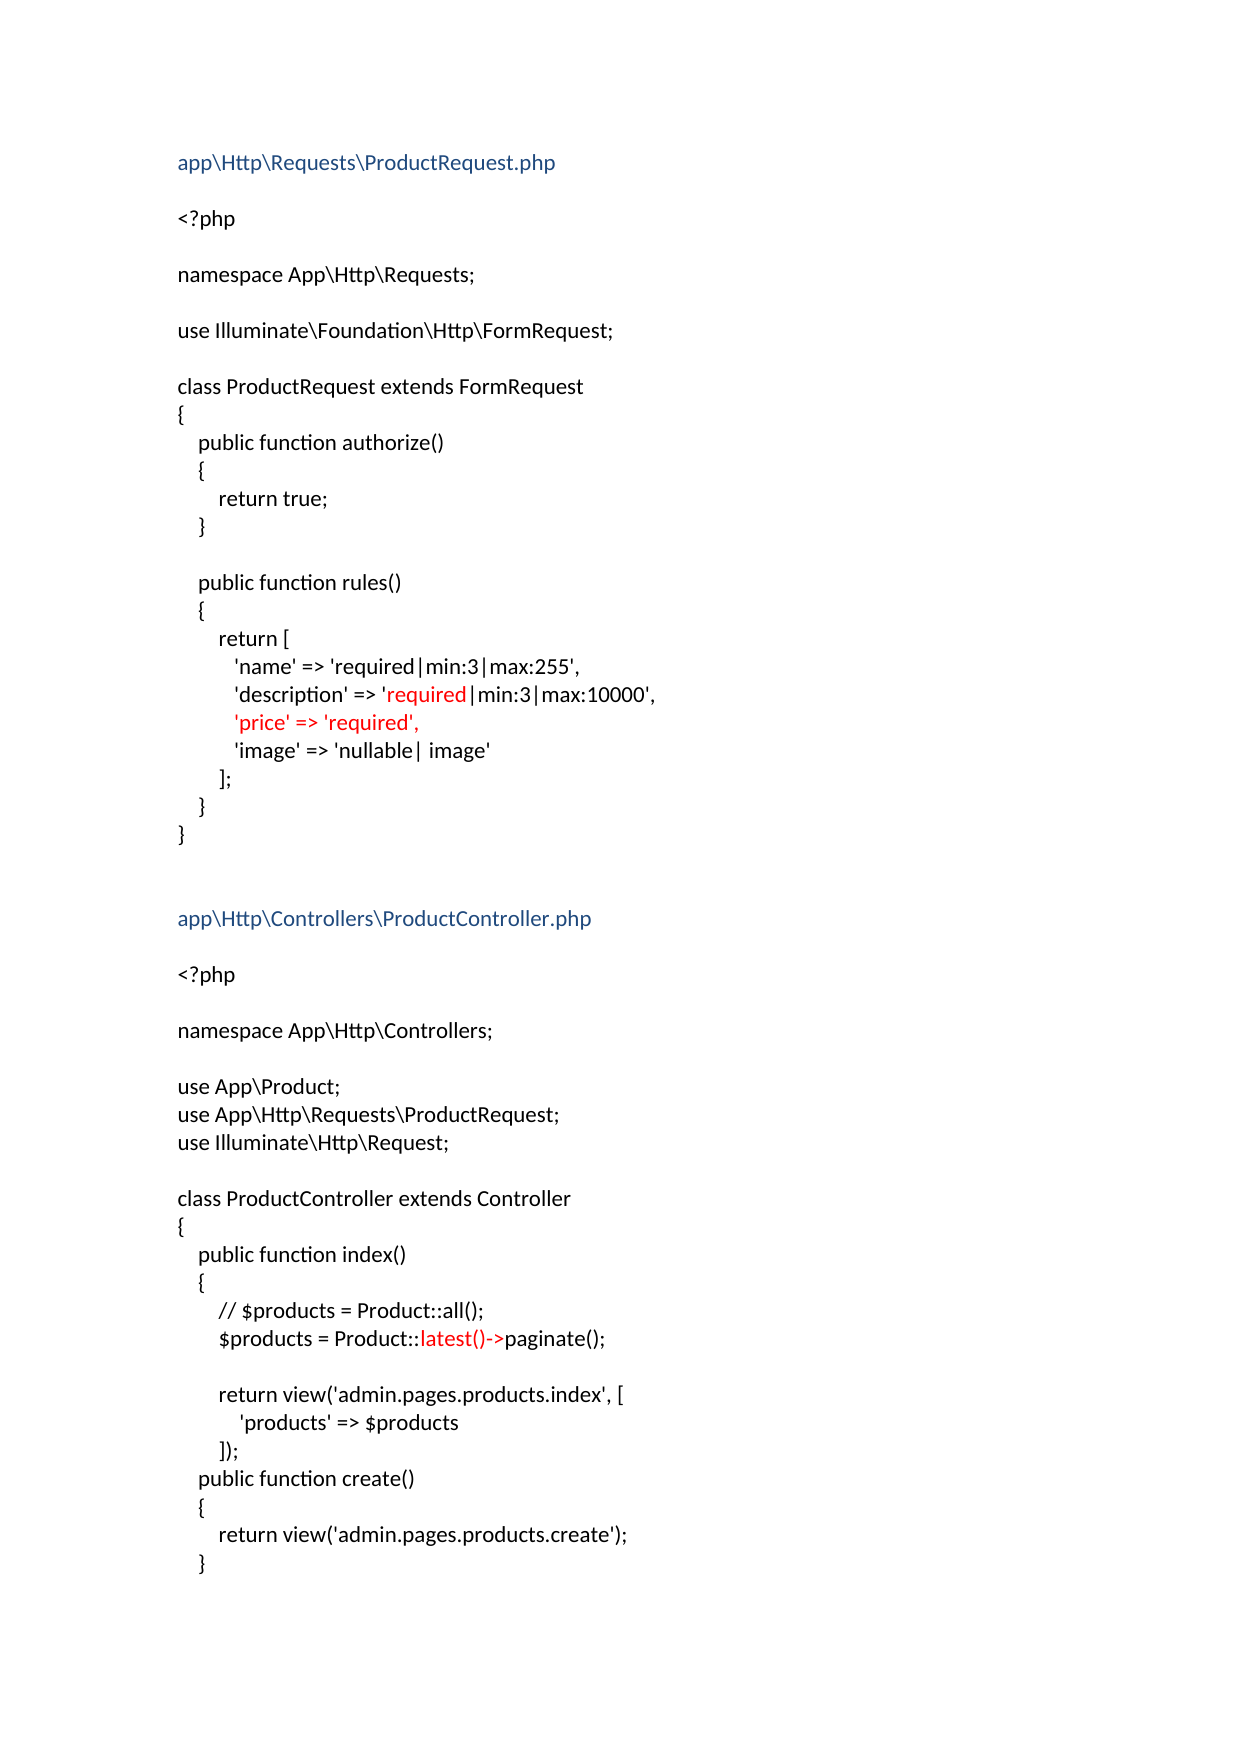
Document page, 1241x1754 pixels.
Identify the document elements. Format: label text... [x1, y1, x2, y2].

text <?php [177, 204, 1063, 232]
text // $products = Product::all(); [177, 1296, 1063, 1324]
text 'price' => 'required', [177, 708, 1063, 736]
text { [177, 400, 1063, 428]
text } [177, 512, 1063, 540]
text use App\Http\Requests\ProductRequest; [177, 1100, 1063, 1128]
text 'name' => 'required|min:3|max:255', [177, 652, 1063, 680]
text app\Http\Requests\ProductRequest.php [177, 148, 1063, 176]
text return [ [177, 624, 1063, 652]
text ]; [177, 764, 1063, 792]
text ]); [177, 1437, 1063, 1464]
text public function create() [177, 1464, 1063, 1493]
text namespace App\Http\Controllers; [177, 1016, 1063, 1044]
text { [177, 1268, 1063, 1296]
text public function index() [177, 1240, 1063, 1268]
text 'description' => 'required|min:3|max:10000', [177, 680, 1063, 708]
text { [177, 1212, 1063, 1240]
text public function rules() [177, 568, 1063, 596]
text class ProductRequest extends FormRequest [177, 372, 1063, 400]
text use App\Product; [177, 1072, 1063, 1100]
text } [177, 1549, 1063, 1577]
text { [177, 1493, 1063, 1521]
text return true; [177, 484, 1063, 512]
text $products = Product::latest()->paginate(); [177, 1324, 1063, 1352]
text return view('admin.pages.products.index', [ [177, 1381, 1063, 1408]
text { [177, 456, 1063, 484]
text use Illuminate\Foundation\Http\FormRequest; [177, 316, 1063, 344]
text { [177, 596, 1063, 624]
text use Illuminate\Http\Request; [177, 1128, 1063, 1156]
text } [177, 792, 1063, 820]
text 'products' => $products [177, 1408, 1063, 1437]
text public function authorize() [177, 428, 1063, 456]
text <?php [177, 960, 1063, 988]
text 'image' => 'nullable| image' [177, 736, 1063, 764]
text namespace App\Http\Requests; [177, 260, 1063, 288]
text class ProductController extends Controller [177, 1184, 1063, 1212]
text app\Http\Controllers\ProductController.php [177, 904, 1063, 932]
text return view('admin.pages.products.create'); [177, 1521, 1063, 1549]
text } [177, 820, 1063, 848]
